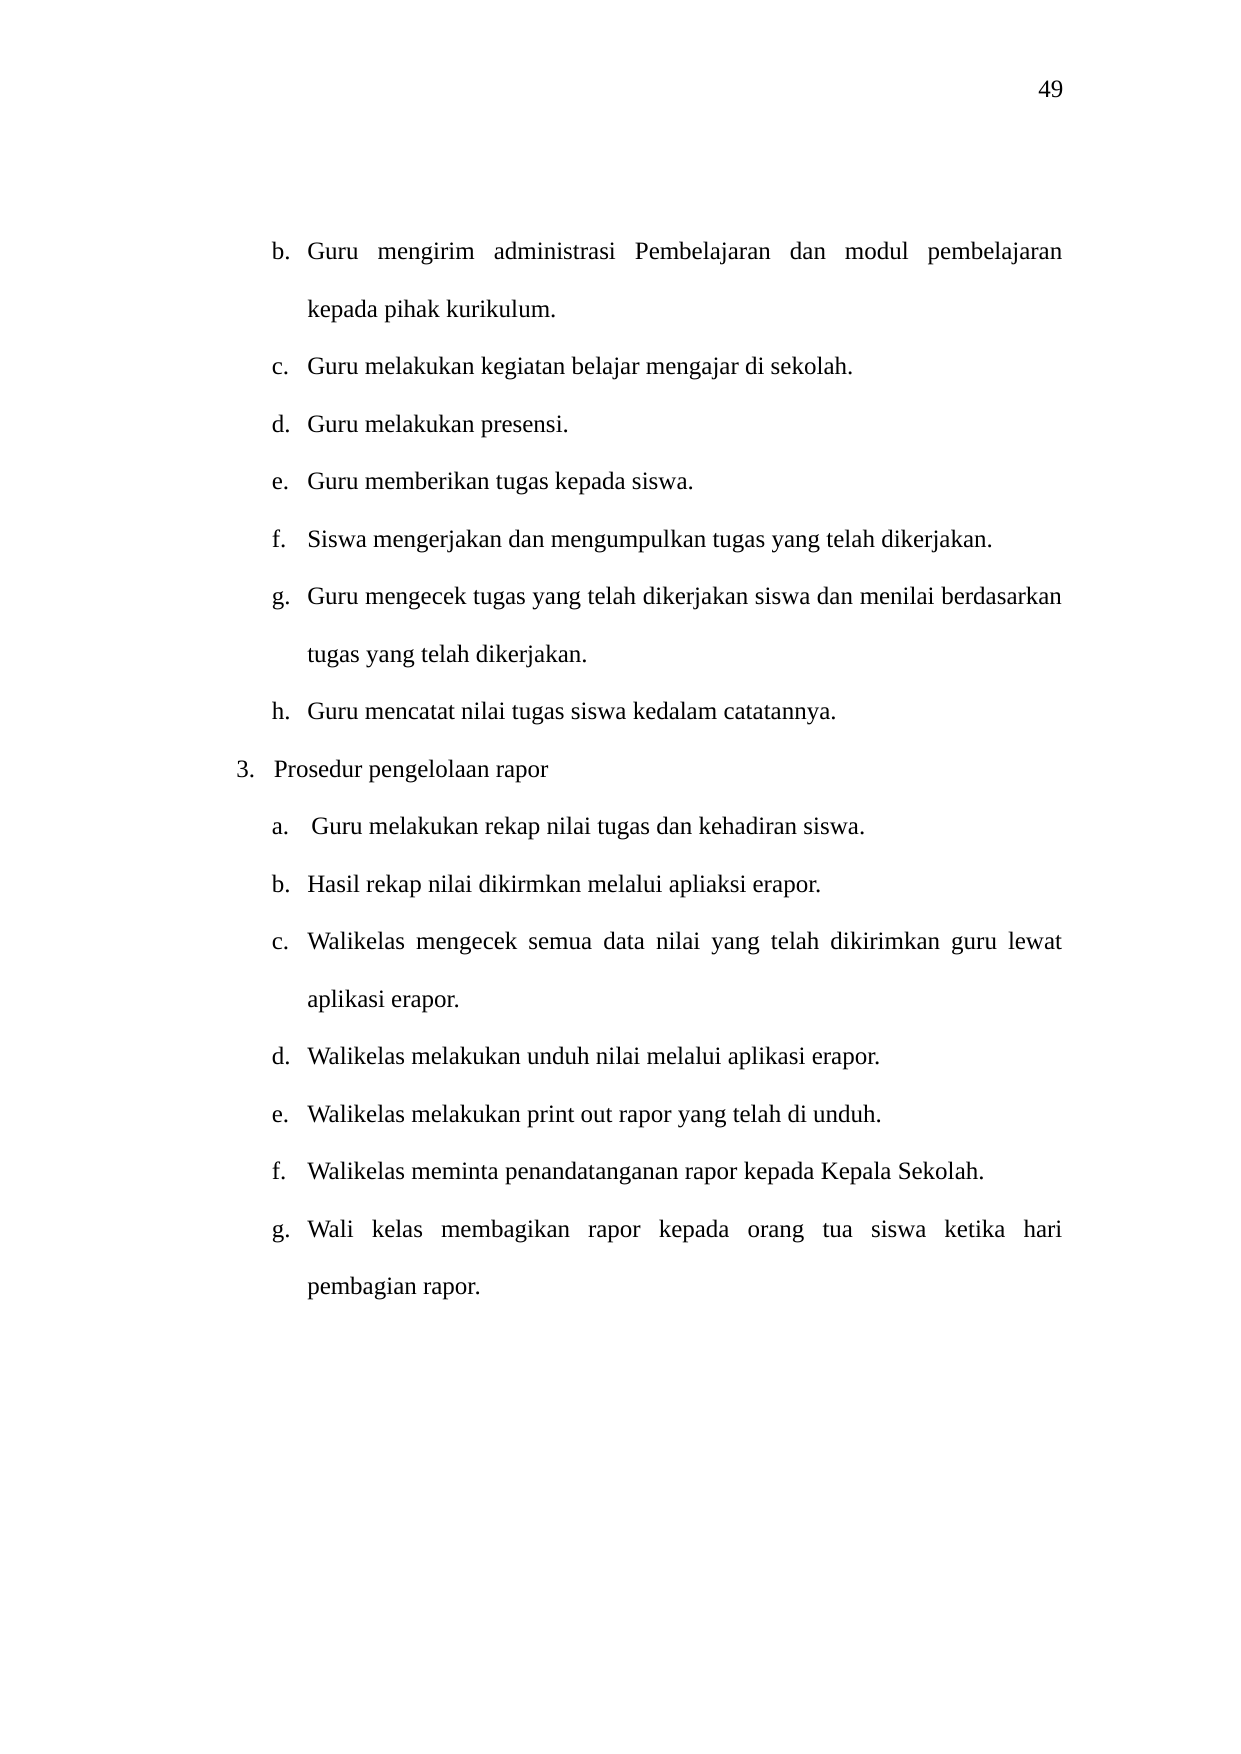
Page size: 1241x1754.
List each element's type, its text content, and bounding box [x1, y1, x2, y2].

list Guru mencatat nilai tugas siswa kedalam catatannya. [272, 696, 1063, 725]
list Guru mengecek tugas yang telah dikerjakan siswa dan menilai berdasarkan tugas yang telah dikerjakan. [272, 581, 1063, 667]
list Guru memberikan tugas kepada siswa. [272, 466, 1063, 495]
list Hasil rekap nilai dikirmkan melalui apliaksi erapor. [272, 869, 1063, 897]
list Prosedur pengelolaan rapor [236, 754, 1063, 782]
list Walikelas melakukan print out rapor yang telah di unduh. [272, 1099, 1063, 1127]
list Siswa mengerjakan dan mengumpulkan tugas yang telah dikerjakan. [272, 524, 1063, 552]
list Walikelas mengecek semua data nilai yang telah dikirimkan guru lewat aplikasi erapor. [272, 926, 1063, 1012]
list Guru melakukan rekap nilai tugas dan kehadiran siswa. [272, 811, 1063, 840]
list Wali kelas membagikan rapor kepada orang tua siswa ketika hari pembagian rapor. [272, 1214, 1063, 1300]
list Guru melakukan presensi. [272, 409, 1063, 437]
list Walikelas meminta penandatanganan rapor kepada Kepala Sekolah. [272, 1156, 1063, 1185]
list Walikelas melakukan unduh nilai melalui aplikasi erapor. [272, 1041, 1063, 1070]
list Guru melakukan kegiatan belajar mengajar di sekolah. [272, 351, 1063, 380]
list Guru mengirim administrasi Pembelajaran dan modul pembelajaran kepada pihak kurikulum. [272, 236, 1063, 322]
